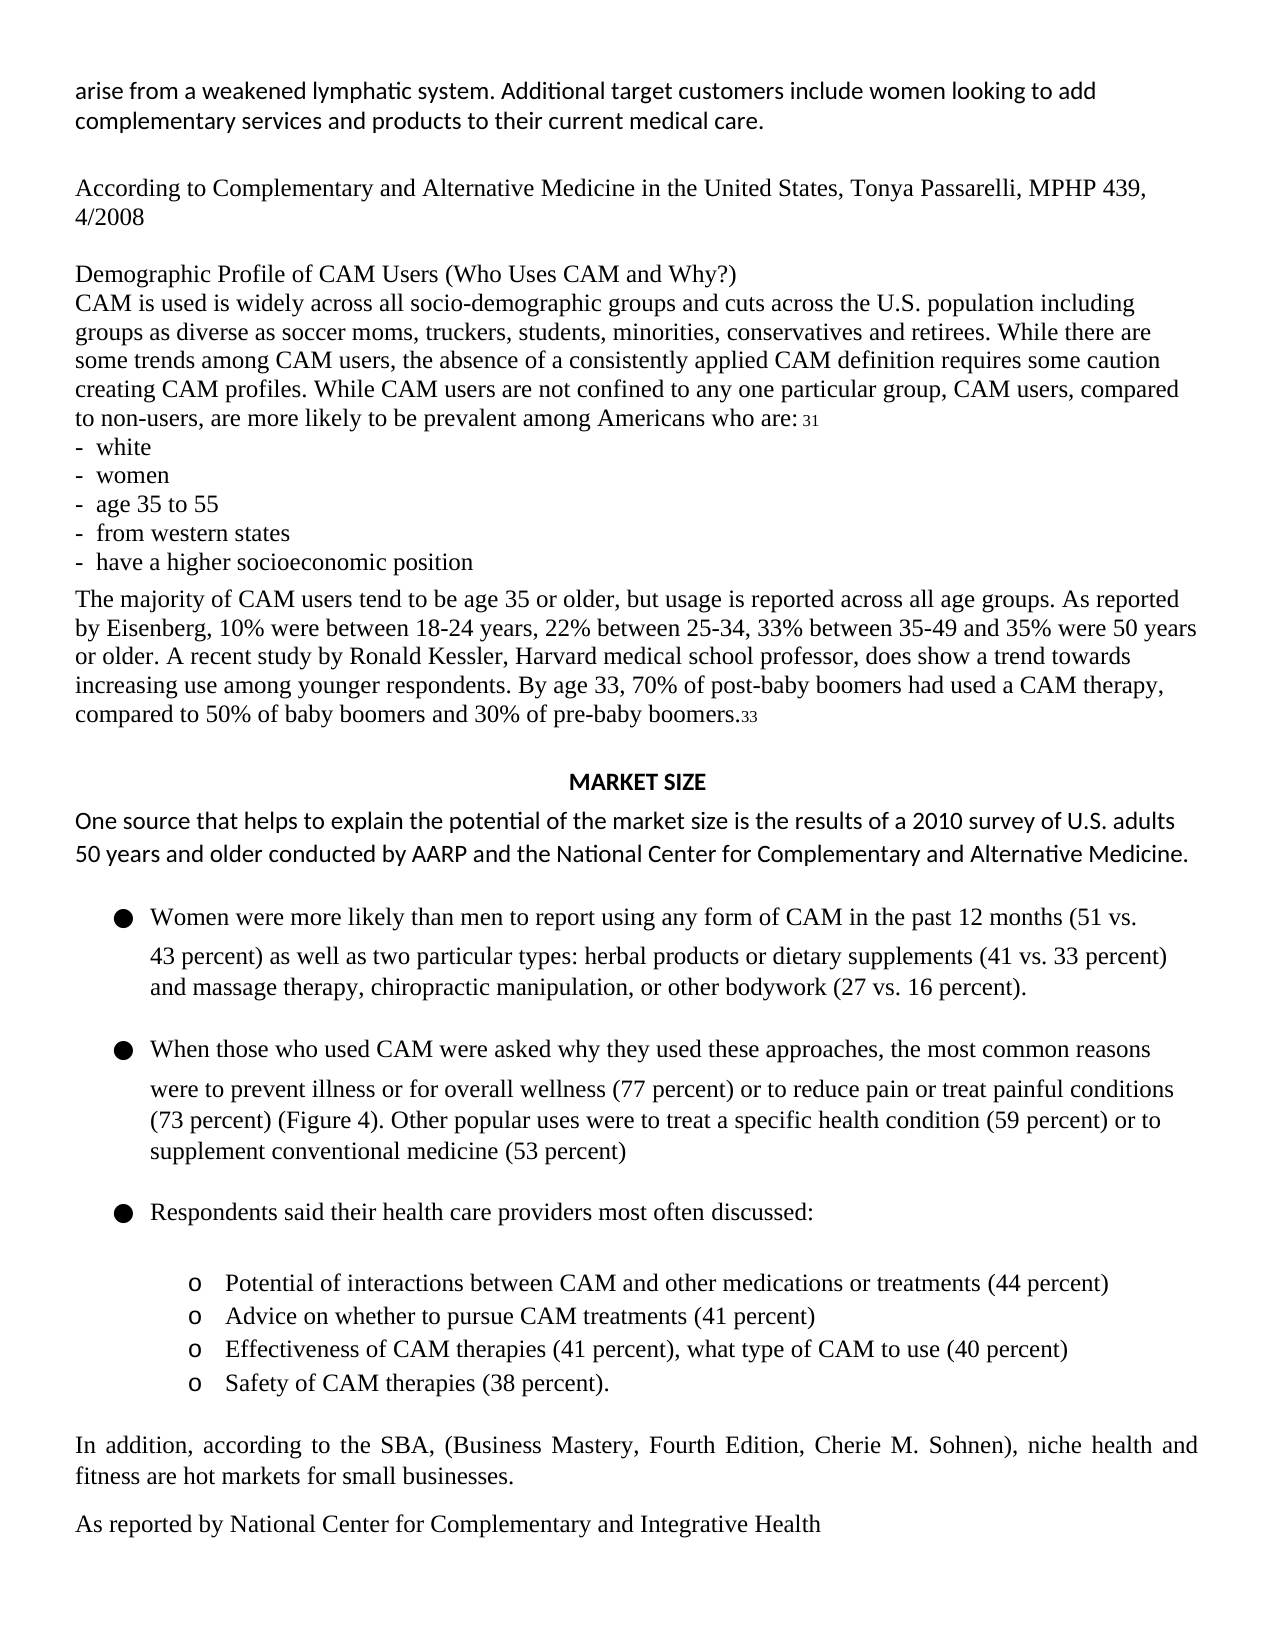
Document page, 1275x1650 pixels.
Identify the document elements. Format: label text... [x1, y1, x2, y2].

list Advice on whether to pursue CAM treatments (41 percent) [187, 1301, 1200, 1332]
text - from western states [75, 518, 1200, 547]
text In addition, according to the SBA, (Business Mastery, Fourth Edition, Cherie M. Sohnen), niche health and fitness are hot markets for small businesses. [75, 1430, 1200, 1490]
text According to Complementary and Alternative Medicine in the United States, Tonya Passarelli, MPHP 439, 4/2008 [75, 173, 1200, 231]
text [75, 75, 1200, 136]
text - white [75, 432, 1200, 461]
text MARKET SIZE [75, 767, 1200, 797]
list When those who used CAM were asked why they used these approaches, the most common reasons were to prevent illness or for overall wellness (77 percent) or to reduce pain or treat painful conditions (73 percent) (Figure 4). Other popular uses were to treat a specific health condition (59 percent) or to supplement conventional medicine (53 percent) [112, 1020, 1200, 1164]
list Women were more likely than men to report using any form of CAM in the past 12 months (51 vs. 43 percent) as well as two particular types: herbal products or dietary supplements (41 vs. 33 percent) and massage therapy, chiropractic manipulation, or other bodywork (27 vs. 16 percent). [112, 888, 1200, 1001]
text - women [75, 461, 1200, 489]
text CAM is used is widely across all socio-demographic groups and cuts across the U.S. population including groups as diverse as soccer moms, truckers, students, minorities, conservatives and retirees. While there are some trends among CAM users, the absence of a consistently applied CAM definition requires some caution creating CAM profiles. While CAM users are not confined to any one particular group, CAM users, compared to non-users, are more likely to be prevalent among Americans who are: 31 [75, 288, 1200, 432]
list Respondents said their health care providers most often discussed: [112, 1183, 1200, 1235]
text - age 35 to 55 [75, 489, 1200, 518]
text One source that helps to explain the potential of the market size is the results of a 2010 survey of U.S. adults 50 years and older conducted by AARP and the National Center for Complementary and Alternative Medicine. [75, 805, 1200, 869]
list Safety of CAM therapies (38 percent). [187, 1368, 1200, 1398]
list Potential of interactions between CAM and other medications or treatments (44 percent) [187, 1268, 1200, 1299]
list Effectiveness of CAM therapies (41 percent), what type of CAM to use (40 percent) [187, 1334, 1200, 1365]
text - have a higher socioeconomic position [75, 547, 1200, 576]
text Demographic Profile of CAM Users (Who Uses CAM and Why?) [75, 259, 1200, 288]
text The majority of CAM users tend to be age 35 or older, but usage is reported across all age groups. As reported by Eisenberg, 10% were between 18-24 years, 22% between 25-34, 33% between 35-49 and 35% were 50 years or older. A recent study by Ronald Kessler, Harvard medical school professor, does show a trend towards increasing use among younger respondents. By age 33, 70% of post-baby boomers had used a CAM therapy, compared to 50% of baby boomers and 30% of pre-baby boomers.33 [75, 584, 1200, 728]
text As reported by National Center for Complementary and Integrative Health [75, 1509, 1200, 1538]
